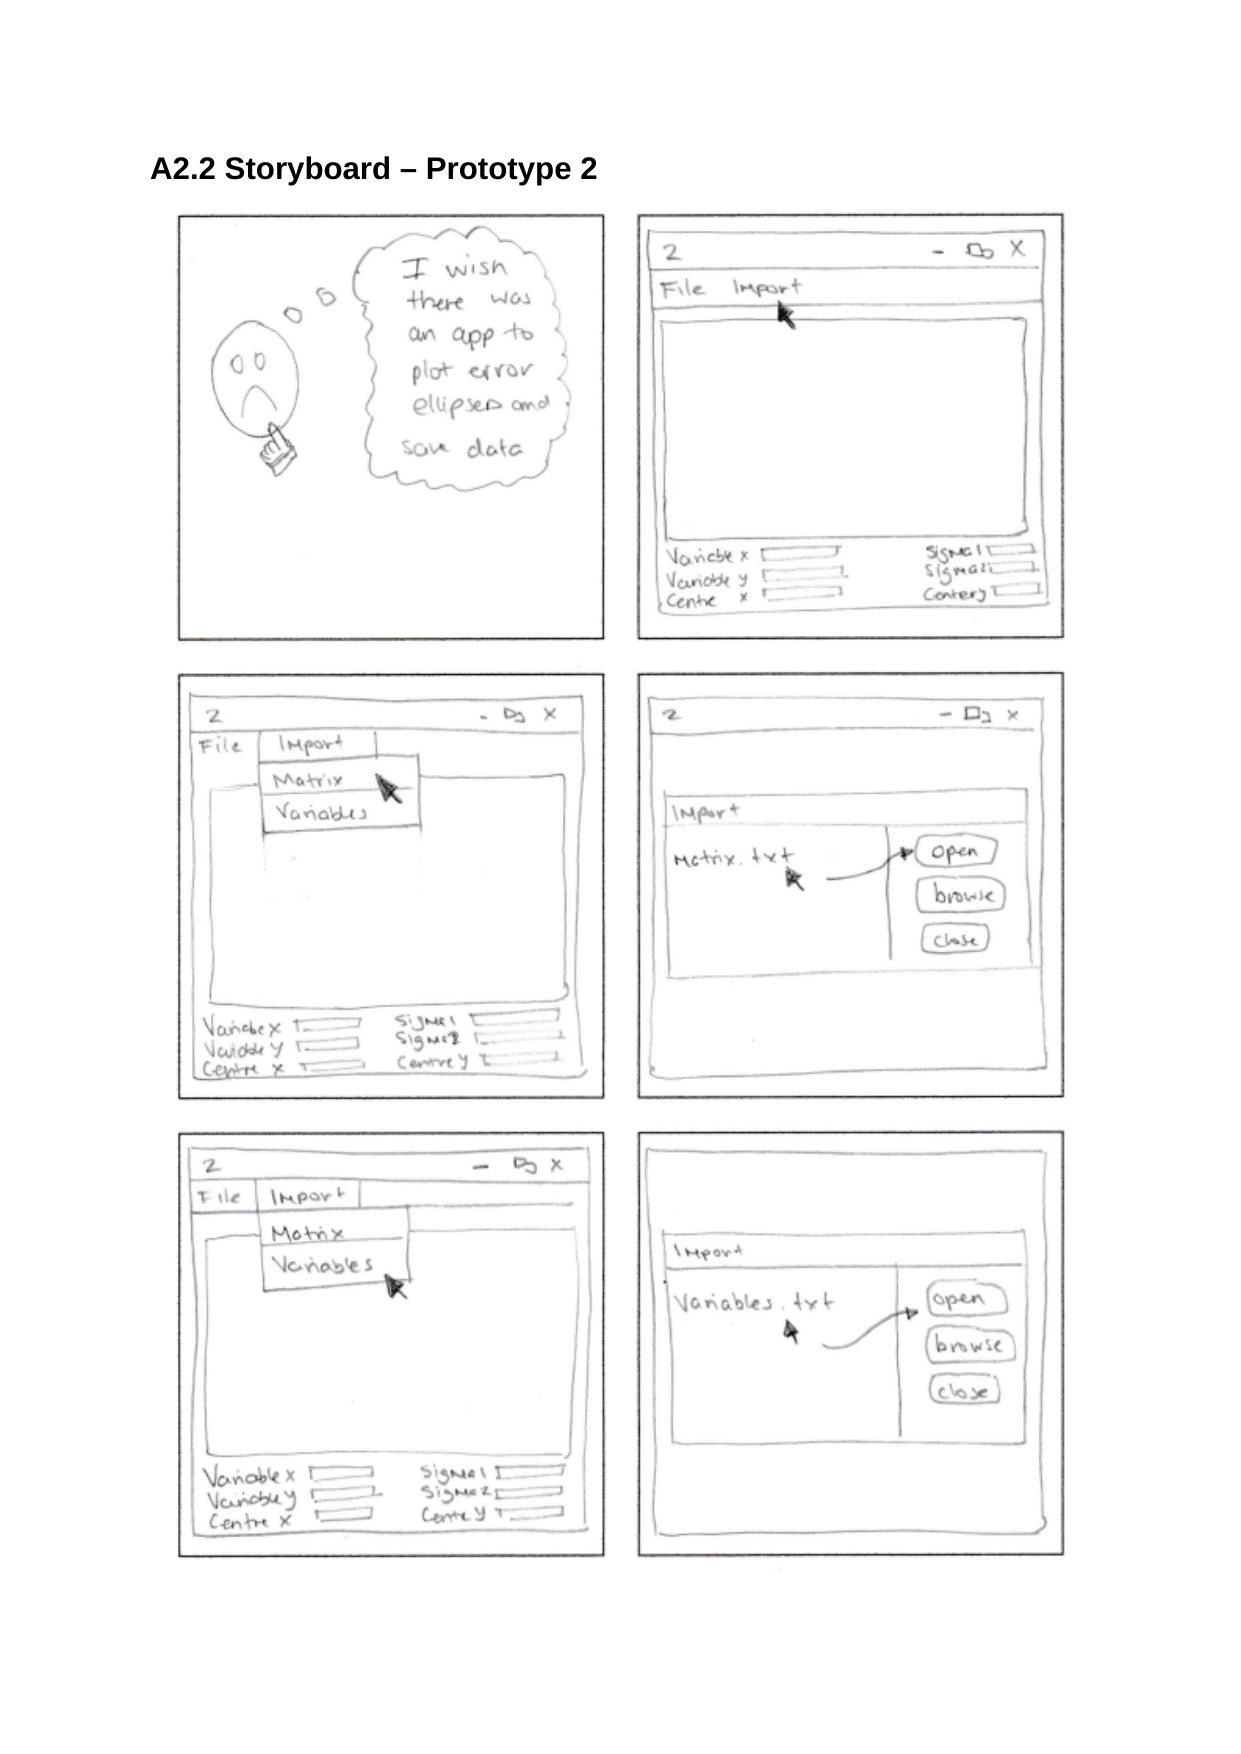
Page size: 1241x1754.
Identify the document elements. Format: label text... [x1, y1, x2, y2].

picture [163, 205, 1077, 1573]
text A2.2 Storyboard – Prototype 2 [150, 150, 1090, 186]
